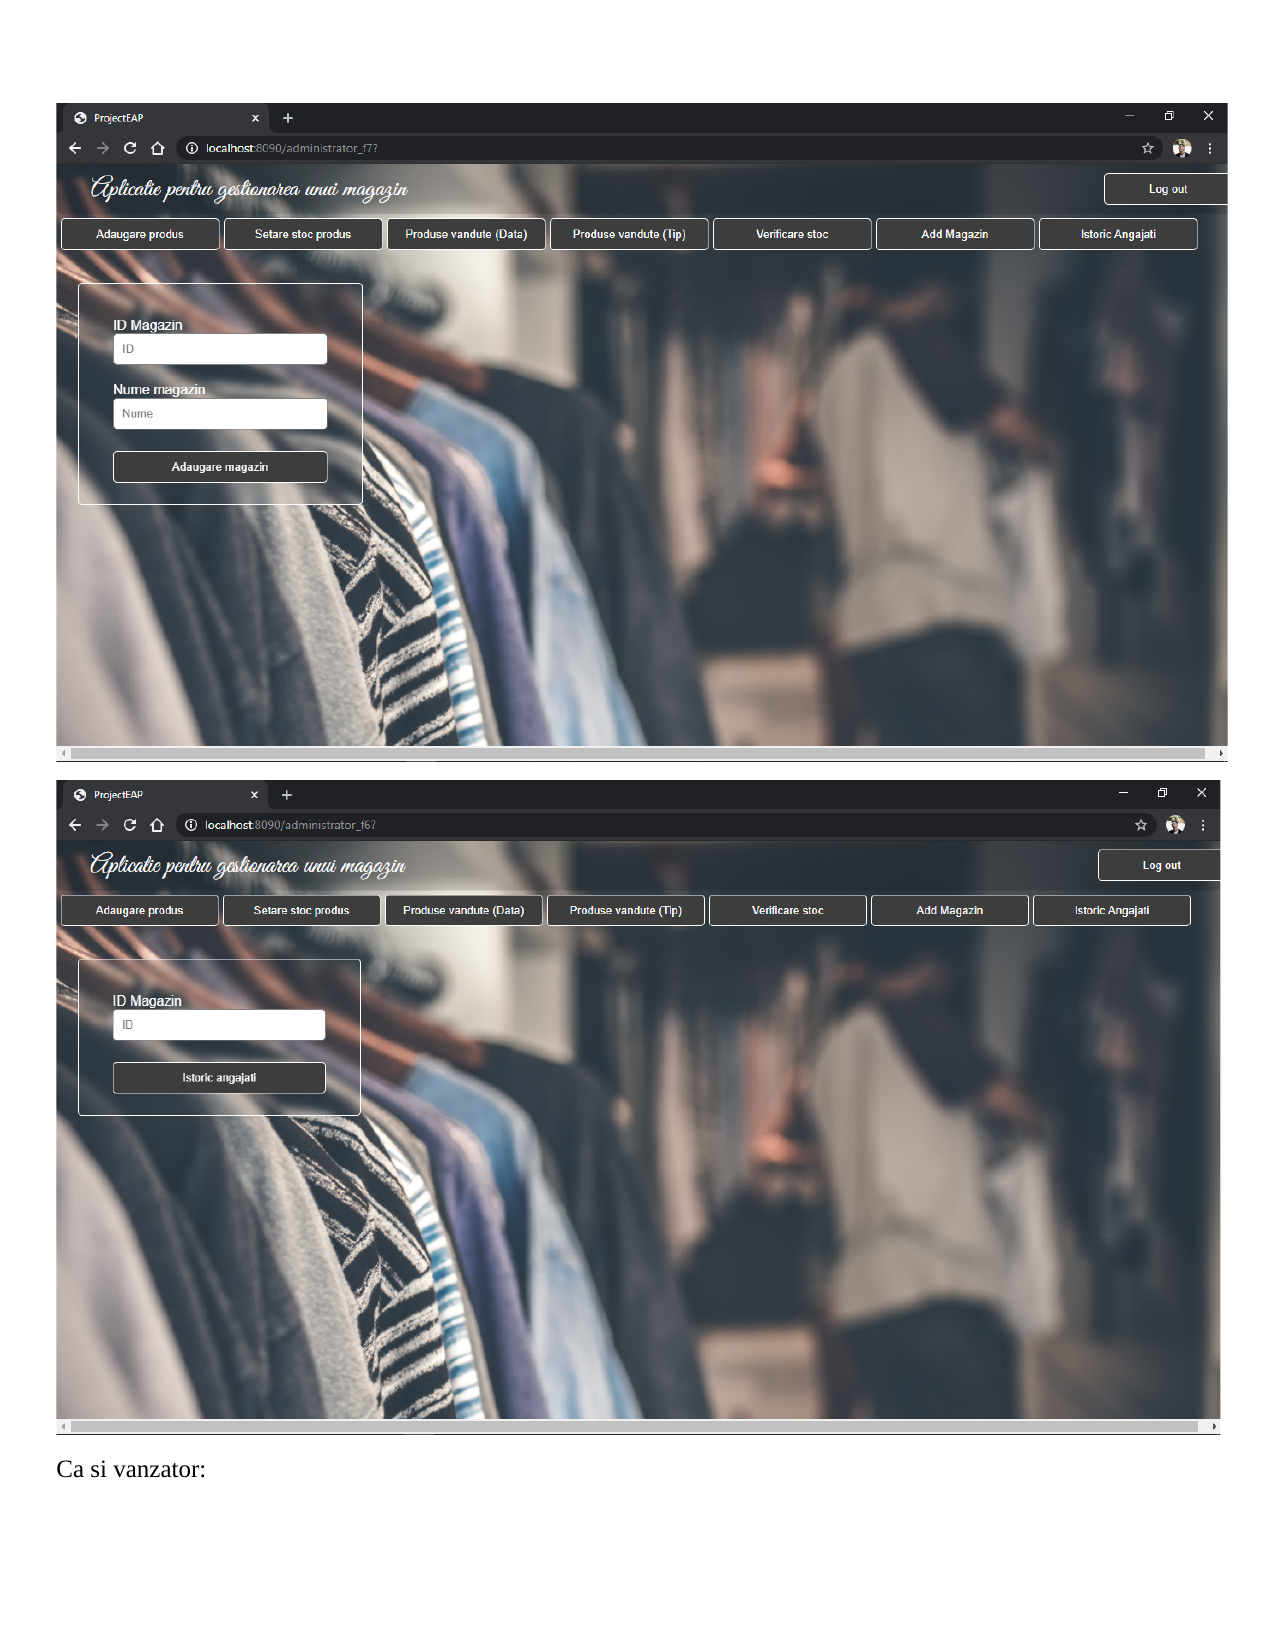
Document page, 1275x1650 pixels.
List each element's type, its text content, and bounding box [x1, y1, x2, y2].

picture [56, 780, 1221, 1435]
text Ca si vanzator: [56, 1454, 1125, 1483]
picture [56, 103, 1228, 762]
